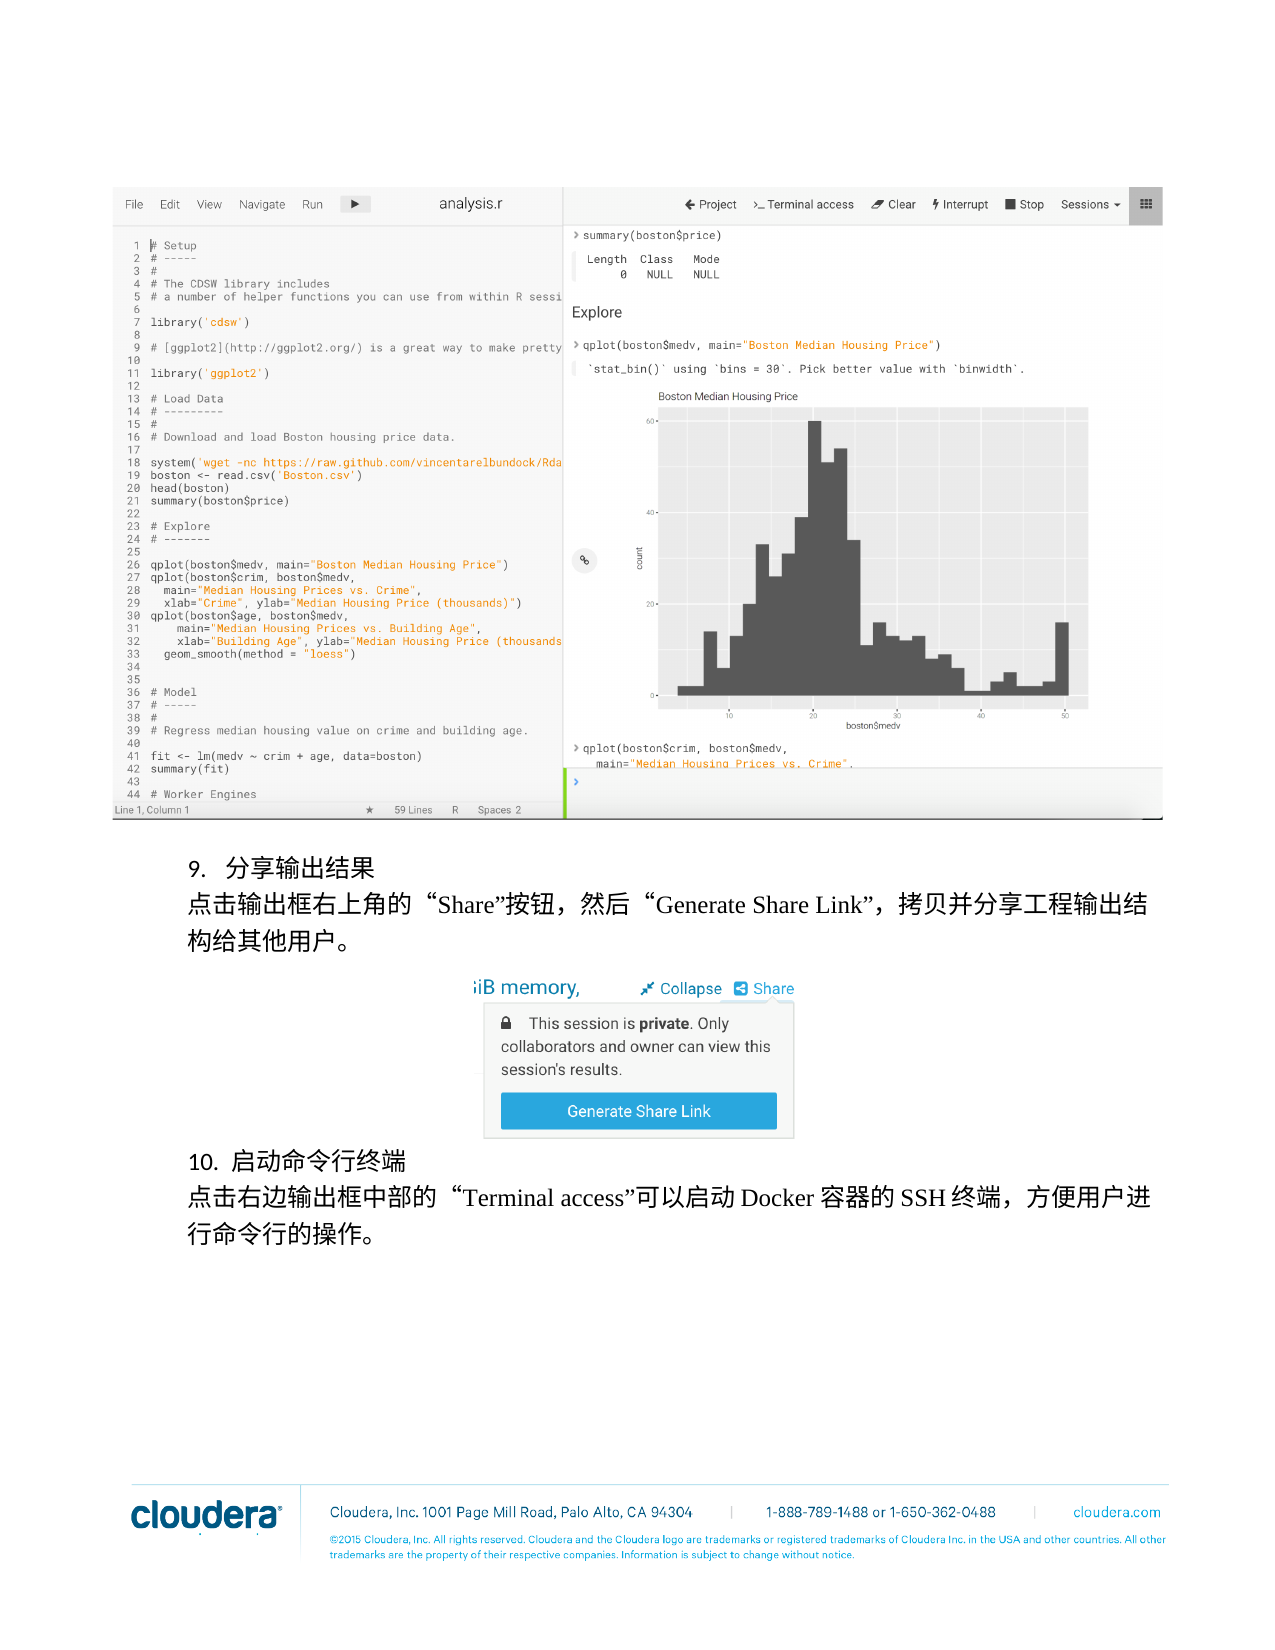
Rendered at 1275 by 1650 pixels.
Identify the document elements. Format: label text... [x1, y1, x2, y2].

picture [474, 957, 801, 1142]
list 分享输出结果 [187, 849, 1162, 885]
picture [131, 1483, 1169, 1568]
list 启动命令行终端 [187, 1142, 1162, 1178]
text 点击输出框右上角的“Share”按钮，然后“Generate Share Link”，拷贝并分享工程输出结构给其他用户。 [187, 885, 1162, 957]
picture [112, 187, 1163, 820]
text 点击右边输出框中部的“Terminal access”可以启动Docker 容器的SSH终端，方便用户进行命令行的操作。 [187, 1178, 1162, 1250]
